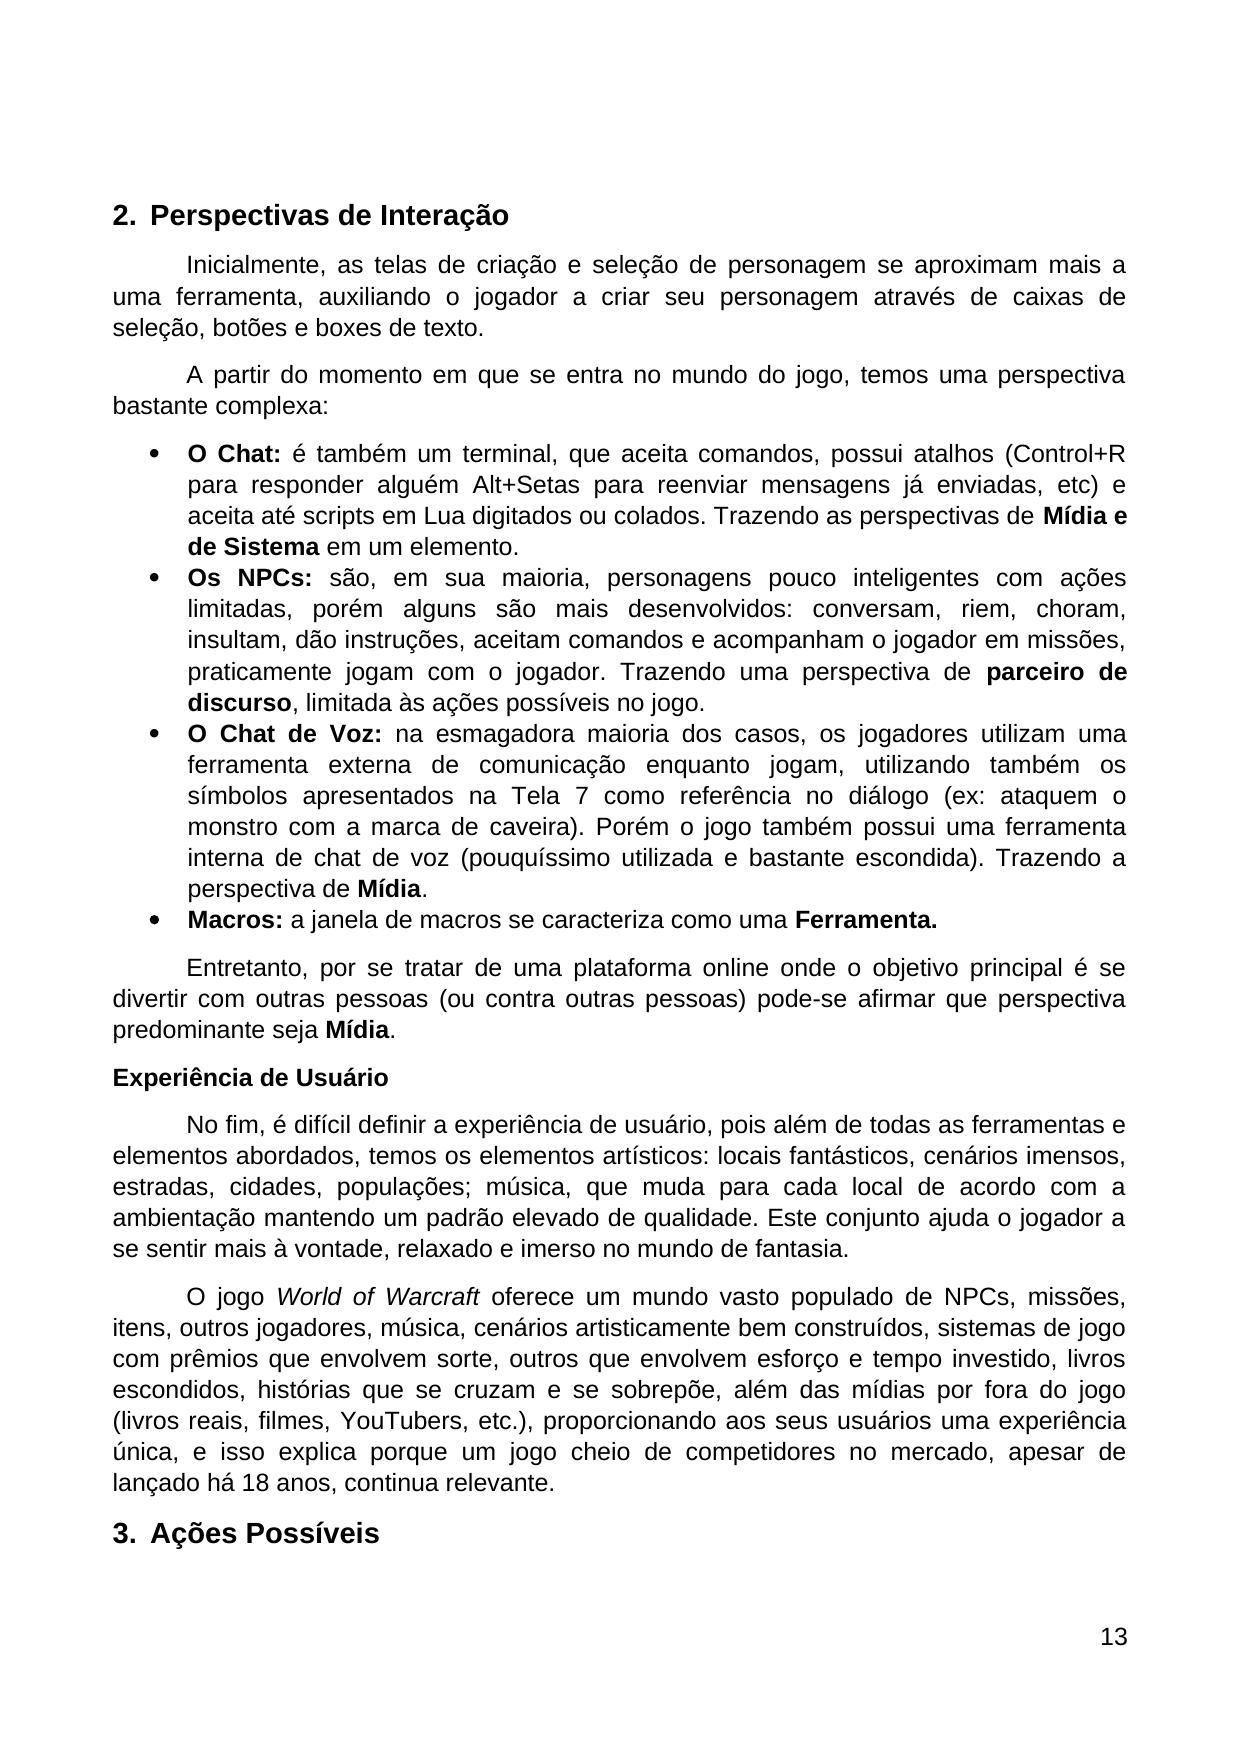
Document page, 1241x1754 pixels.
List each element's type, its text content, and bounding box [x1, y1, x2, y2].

text O jogo World of Warcraft oferece um mundo vasto populado de NPCs, missões, itens, outros jogadores, música, cenários artisticamente bem construídos, sistemas de jogo com prêmios que envolvem sorte, outros que envolvem esforço e tempo investido, livros escondidos, histórias que se cruzam e se sobrepõe, além das mídias por fora do jogo (livros reais, filmes, YouTubers, etc.), proporcionando aos seus usuários uma experiência única, e isso explica porque um jogo cheio de competidores no mercado, apesar de lançado há 18 anos, continua relevante. [112, 1282, 1128, 1497]
text Inicialmente, as telas de criação e seleção de personagem se aproximam mais a uma ferramenta, auxiliando o jogador a criar seu personagem através de caixas de seleção, botões e boxes de texto. [112, 251, 1128, 341]
subtitle Perspectivas de Interação [112, 198, 1128, 231]
list Os NPCs: são, em sua maioria, personagens pouco inteligentes com ações limitadas, porém alguns são mais desenvolvidos: conversam, riem, choram, insultam, dão instruções, aceitam comandos e acompanham o jogador em missões, praticamente jogam com o jogador. Trazendo uma perspectiva de parceiro de discurso, limitada às ações possíveis no jogo. [150, 563, 1128, 716]
list O Chat de Voz: na esmagadora maioria dos casos, os jogadores utilizam uma ferramenta externa de comunicação enquanto jogam, utilizando também os símbolos apresentados na Tela 7 como referência no diálogo (ex: ataquem o monstro com a marca de caveira). Porém o jogo também possui uma ferramenta interna de chat de voz (pouquíssimo utilizada e bastante escondida). Trazendo a perspectiva de Mídia. [150, 719, 1128, 903]
text Entretanto, por se tratar de uma plataforma online onde o objetivo principal é se divertir com outras pessoas (ou contra outras pessoas) pode-se afirmar que perspectiva predominante seja Mídia. [112, 953, 1128, 1044]
text A partir do momento em que se entra no mundo do jogo, temos uma perspectiva bastante complexa: [112, 360, 1128, 420]
text No fim, é difícil definir a experiência de usuário, pois além de todas as ferramentas e elementos abordados, temos os elementos artísticos: locais fantásticos, cenários imensos, estradas, cidades, populações; música, que muda para cada local de acordo com a ambientação mantendo um padrão elevado de qualidade. Este conjunto ajuda o jogador a se sentir mais à vontade, relaxado e imerso no mundo de fantasia. [112, 1110, 1128, 1263]
subtitle Ações Possíveis [112, 1516, 1128, 1550]
list O Chat: é também um terminal, que aceita comandos, possui atalhos (Control+R para responder alguém Alt+Setas para reenviar mensagens já enviadas, etc) e aceita até scripts em Lua digitados ou colados. Trazendo as perspectivas de Mídia e de Sistema em um elemento. [150, 439, 1128, 561]
subtitle Experiência de Usuário [112, 1063, 1128, 1091]
list Macros: a janela de macros se caracteriza como uma Ferramenta. [150, 905, 1128, 934]
